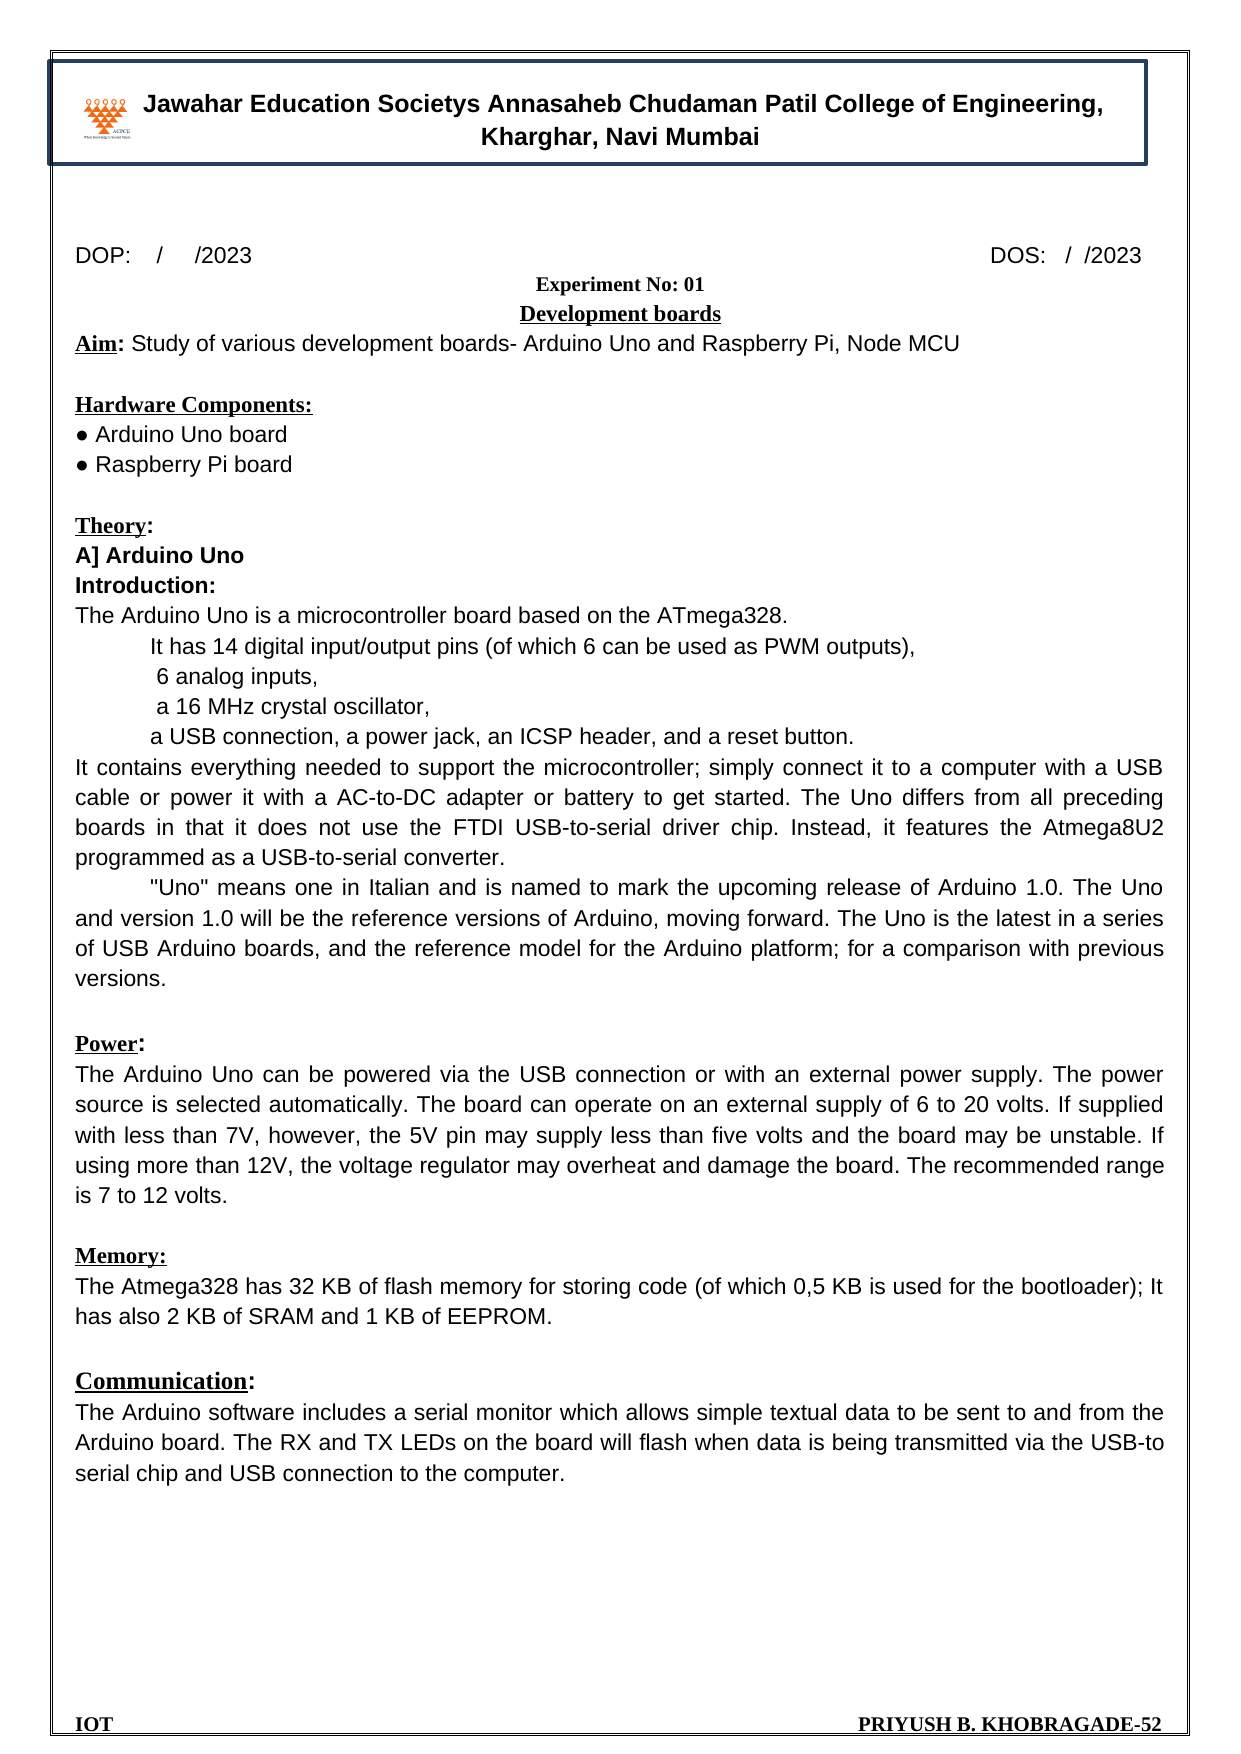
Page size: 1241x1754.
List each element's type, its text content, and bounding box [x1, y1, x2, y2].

picture [75, 90, 139, 148]
text The Arduino Uno is a microcontroller board based on the ATmega328. [75, 602, 1165, 629]
text DOP: / /2023 DOS: / /2023 [75, 242, 1165, 268]
text Introduction: [75, 572, 1165, 598]
text The Arduino Uno can be powered via the USB connection or with an external power supply. The power source is selected automatically. The board can operate on an external supply of 6 to 20 volts. If supplied with less than 7V, however, the 5V pin may supply less than five volts and the board may be unstable. If using more than 12V, the voltage regulator may overheat and damage the board. The recommended range is 7 to 12 volts. [75, 1061, 1165, 1208]
text ● Raspberry Pi board [75, 451, 1165, 477]
text A] Arduino Uno [75, 542, 1165, 568]
text Development boards [75, 300, 1165, 326]
text Communication: [75, 1366, 1165, 1395]
text Aim: Study of various development boards- Arduino Uno and Raspberry Pi, Node MCU [75, 330, 1165, 357]
text The Arduino software includes a serial monitor which allows simple textual data to be sent to and from the Arduino board. The RX and TX LEDs on the board will flash when data is being transmitted via the USB-to serial chip and USB connection to the computer. [75, 1399, 1165, 1486]
text a USB connection, a power jack, an ICSP header, and a reset button. [75, 723, 1165, 749]
text Hardware Components: [75, 391, 1165, 417]
text It has 14 digital input/output pins (of which 6 can be used as PWM outputs), [75, 633, 1165, 659]
text The Atmega328 has 32 KB of flash memory for storing code (of which 0,5 KB is used for the bootloader); It has also 2 KB of SRAM and 1 KB of EEPROM. [75, 1273, 1165, 1329]
text Experiment No: 01 [75, 272, 1165, 296]
text Memory: [75, 1242, 1165, 1269]
text Theory: [75, 512, 1165, 538]
text a 16 MHz crystal oscillator, [75, 693, 1165, 719]
text "Uno" means one in Italian and is named to mark the upcoming release of Arduino 1.0. The Uno and version 1.0 will be the reference versions of Arduino, moving forward. The Uno is the latest in a series of USB Arduino boards, and the reference model for the Arduino platform; for a comparison with previous versions. [75, 874, 1165, 991]
text 6 analog inputs, [75, 663, 1165, 689]
text ● Arduino Uno board [75, 421, 1165, 447]
text Power: [75, 1028, 1165, 1057]
text It contains everything needed to support the microcontroller; simply connect it to a computer with a USB cable or power it with a AC-to-DC adapter or battery to get started. The Uno differs from all preceding boards in that it does not use the FTDI USB-to-serial driver chip. Instead, it features the Atmega8U2 programmed as a USB-to-serial converter. [75, 753, 1165, 870]
